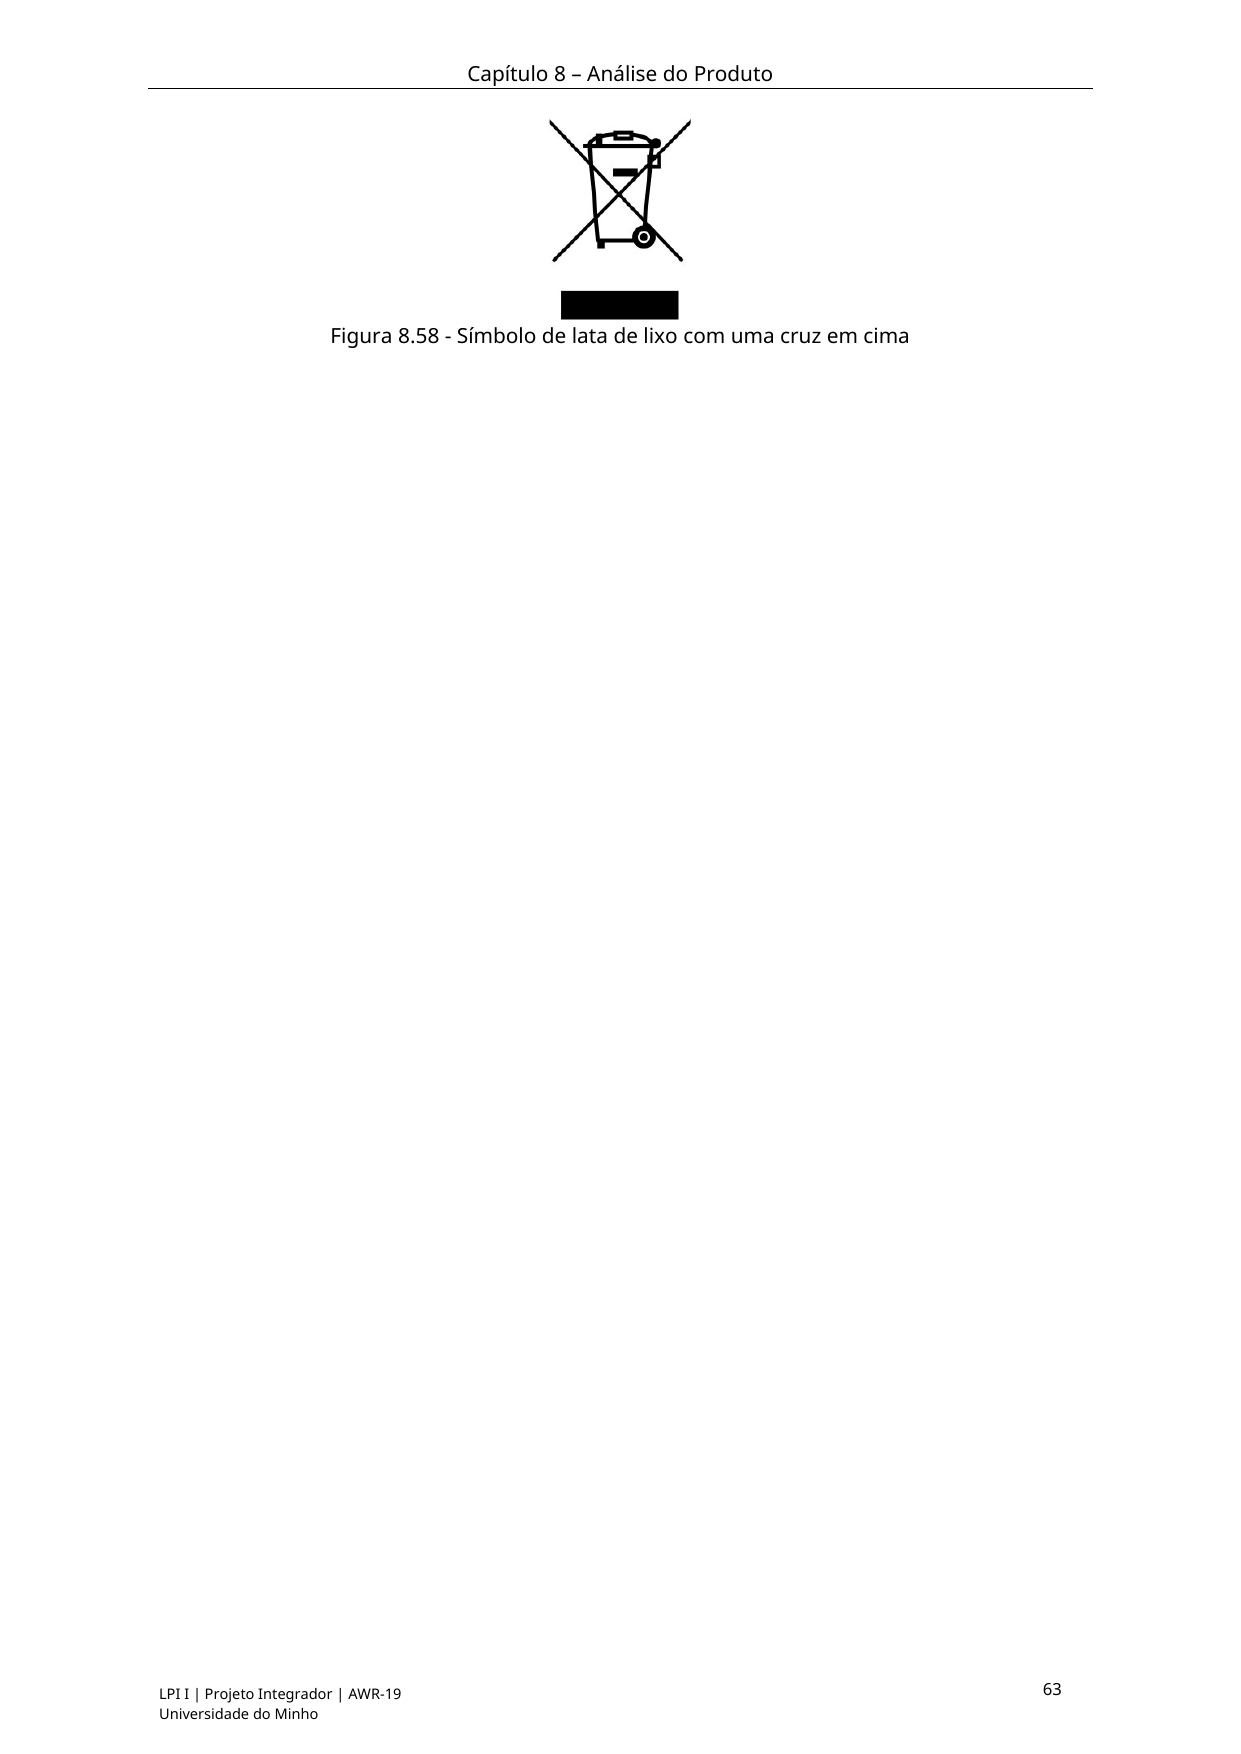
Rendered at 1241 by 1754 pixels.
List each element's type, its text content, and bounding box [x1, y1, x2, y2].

picture [549, 118, 691, 320]
